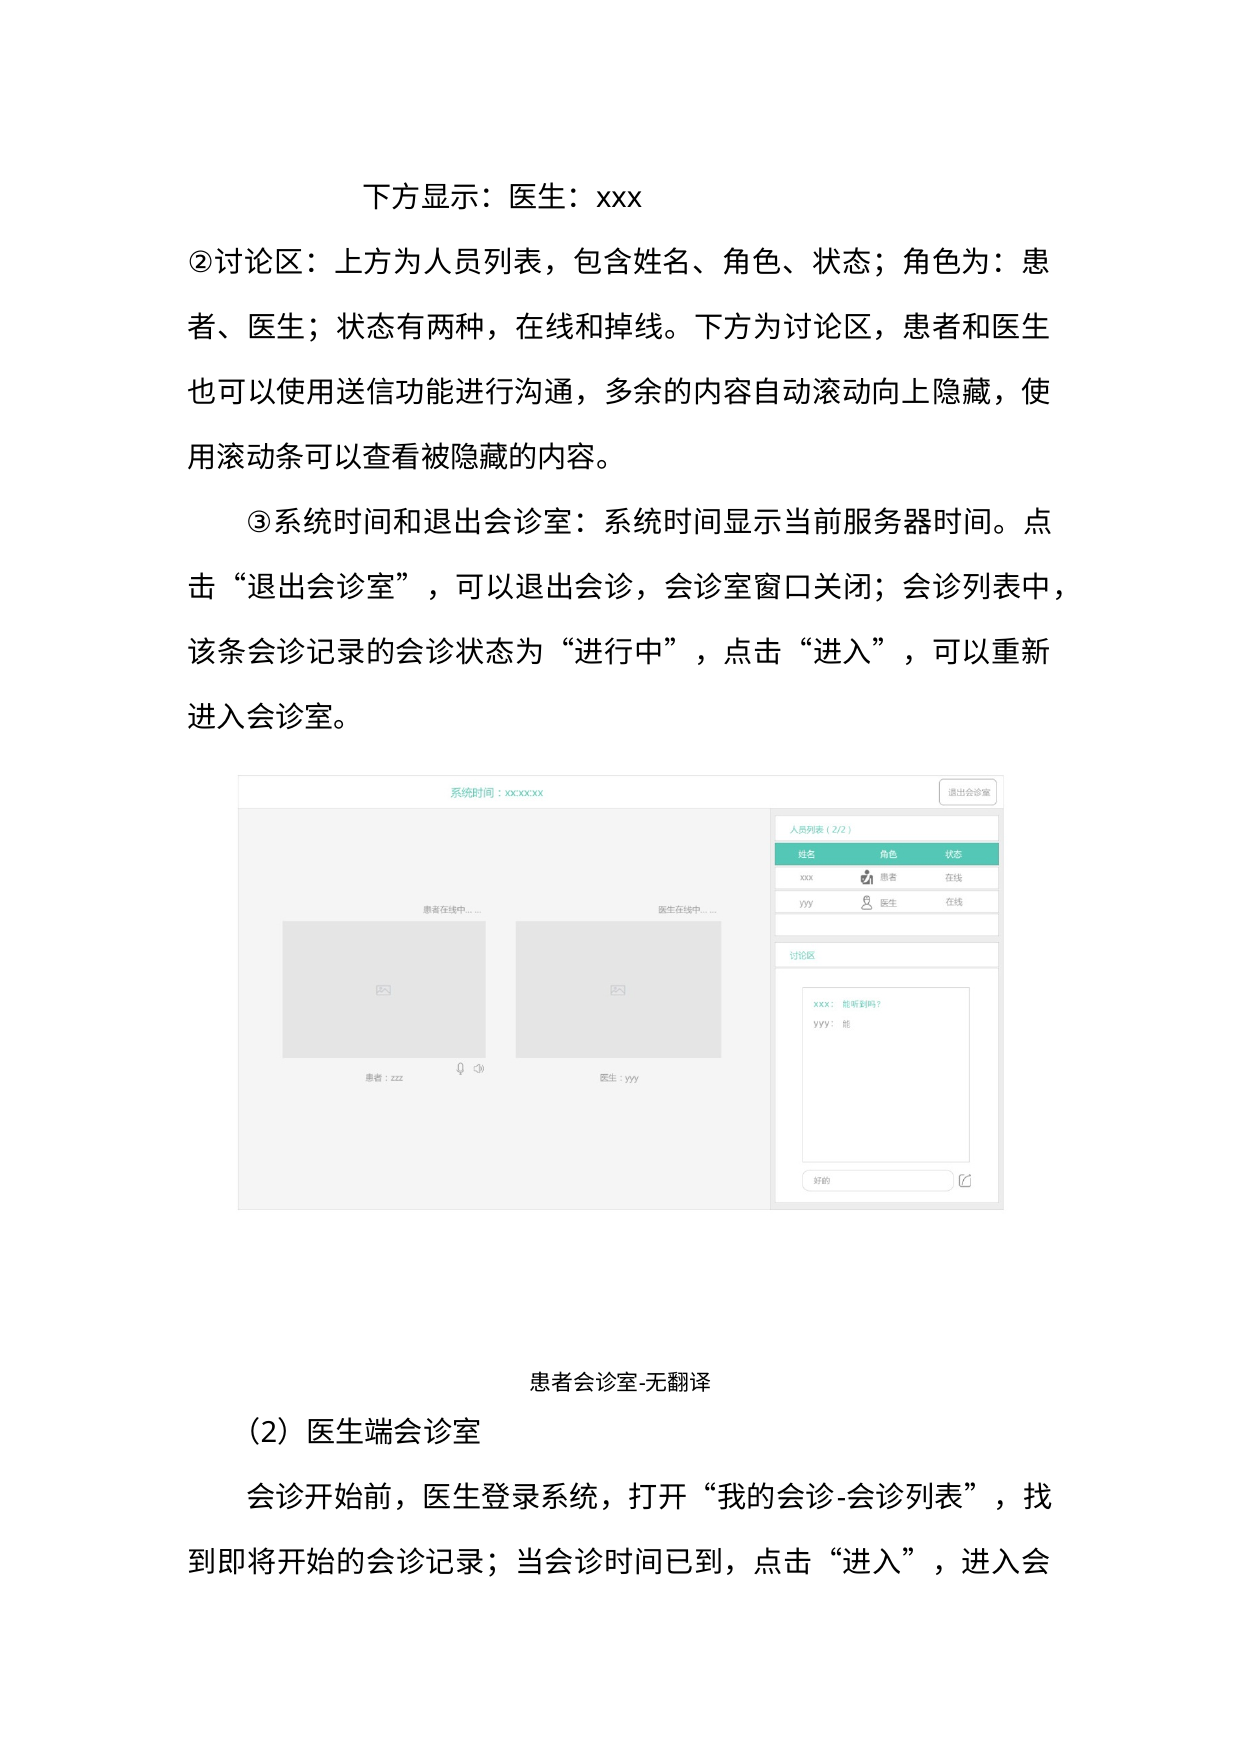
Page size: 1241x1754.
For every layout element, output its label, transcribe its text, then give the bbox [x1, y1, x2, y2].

text （2）医生端会诊室 [187, 1397, 1053, 1462]
picture [187, 747, 1053, 1350]
text 下方显示：医生：xxx [187, 162, 1053, 227]
text 患者会诊室-无翻译 [187, 1364, 1053, 1397]
text ②讨论区：上方为人员列表，包含姓名、角色、状态；角色为：患者、医生；状态有两种，在线和掉线。下方为讨论区，患者和医生也可以使用送信功能进行沟通，多余的内容自动滚动向上隐藏，使用滚动条可以查看被隐藏的内容。 [187, 227, 1053, 487]
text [187, 1462, 1053, 1592]
text ③系统时间和退出会诊室：系统时间显示当前服务器时间。点击“退出会诊室”，可以退出会诊，会诊室窗口关闭；会诊列表中，该条会诊记录的会诊状态为“进行中”，点击“进入”，可以重新进入会诊室。 [187, 487, 1053, 747]
